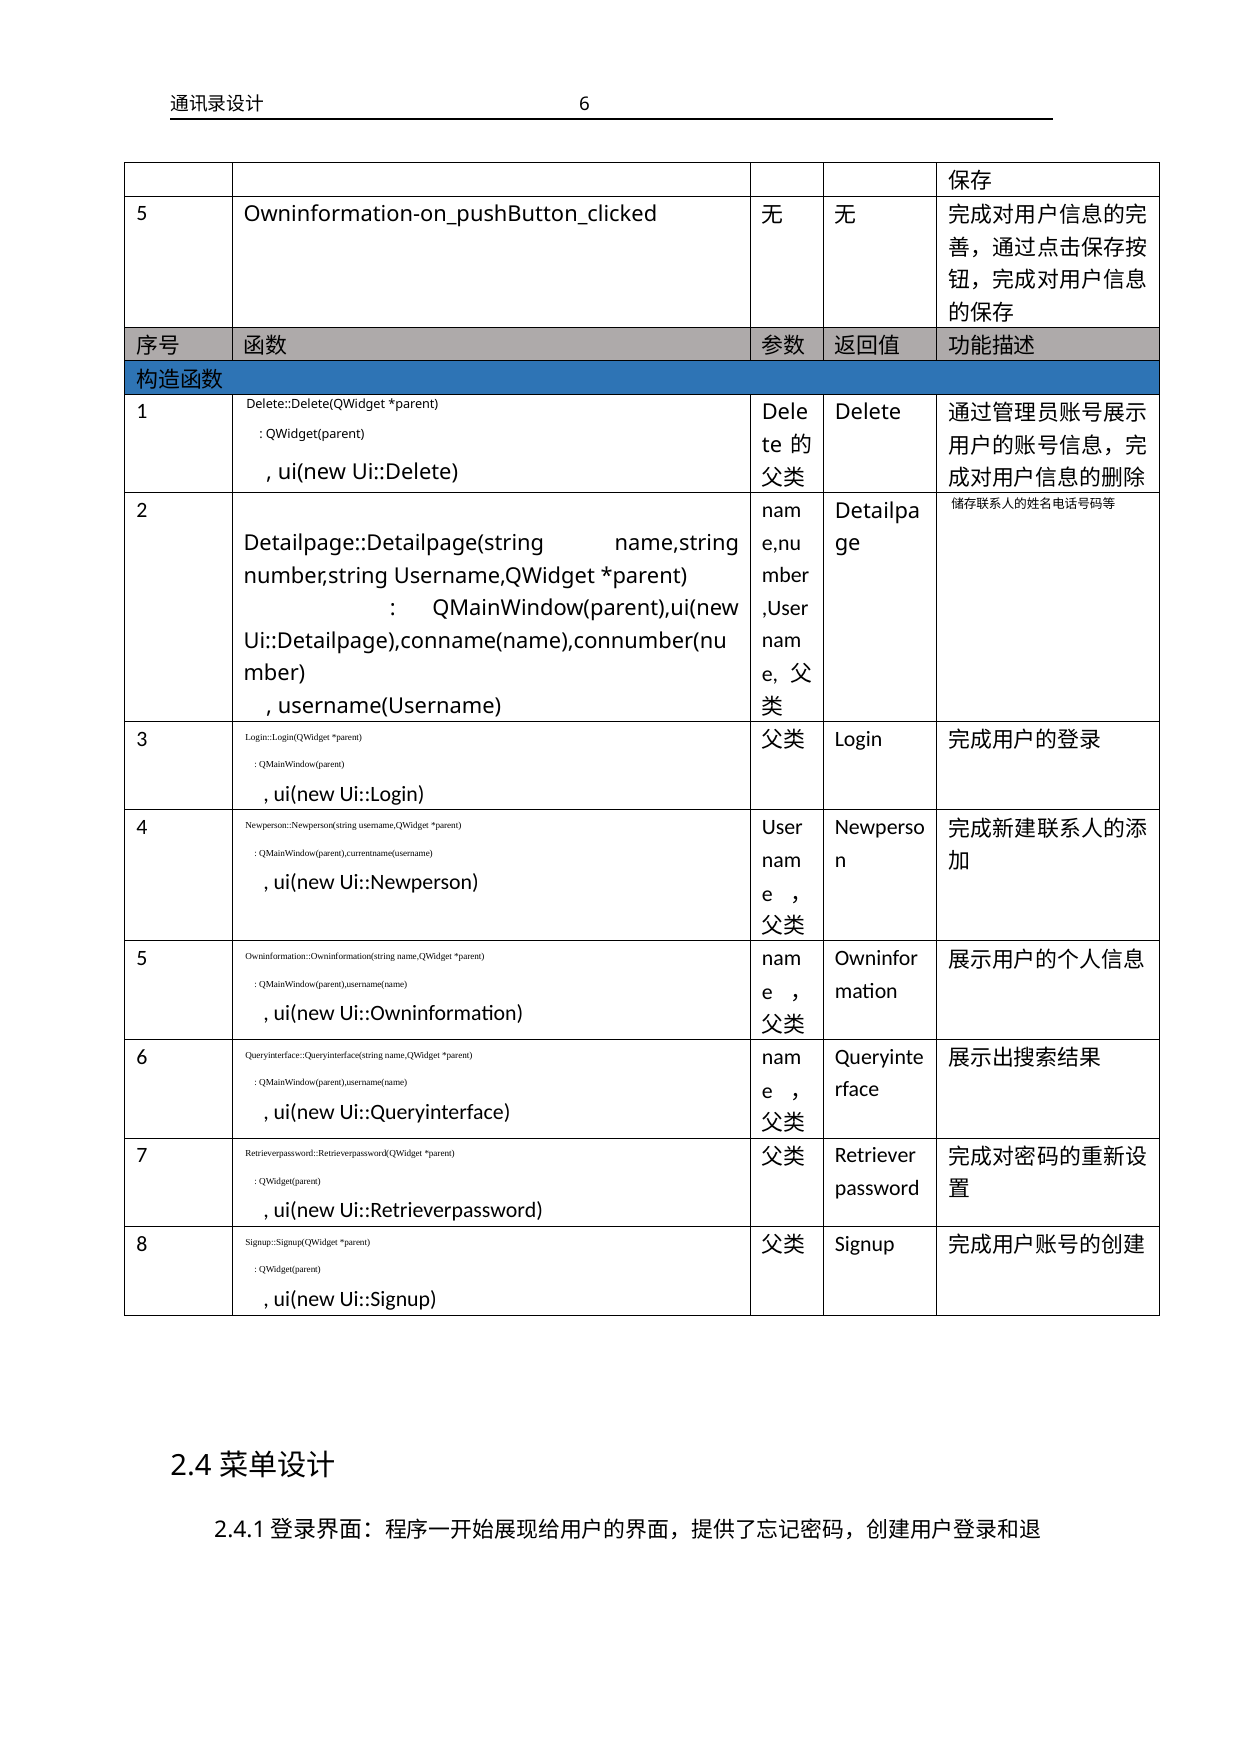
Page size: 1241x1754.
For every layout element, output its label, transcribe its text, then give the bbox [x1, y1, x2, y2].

table_cell 8 [125, 1227, 232, 1314]
table_cell 完成新建联系人的添加 [937, 810, 1159, 940]
table_cell name,number,Username,父类 [751, 493, 823, 721]
table_cell 2 [125, 493, 232, 721]
table_cell Username，父类 [751, 810, 823, 940]
table_cell Delete的父类 [751, 395, 823, 492]
table_cell Detailpage::Detailpage(string name,string number,string Username,QWidget *parent) : QMainWindow(parent),ui(new Ui::Detailpage),conname(name),connumber(number) , username(Username) [233, 493, 750, 721]
table_cell 5 [125, 197, 232, 327]
table_cell 父类 [751, 1139, 823, 1226]
table_cell Login::Login(QWidget *parent) : QMainWindow(parent) , ui(new Ui::Login) [233, 722, 750, 809]
table_cell 参数 [751, 328, 823, 360]
table_cell Queryinterface [824, 1040, 936, 1137]
table_cell Newperson::Newperson(string username,QWidget *parent) : QMainWindow(parent),currentname(username) , ui(new Ui::Newperson) [233, 810, 750, 940]
table_cell 无 [751, 197, 823, 327]
table_cell Login [824, 722, 936, 809]
table_cell 返回值 [824, 328, 936, 360]
table_cell 通过管理员账号展示用户的账号信息，完成对用户信息的删除 [937, 395, 1159, 492]
table_cell Owninformation [824, 941, 936, 1039]
table_cell Detailpage [824, 493, 936, 721]
table_cell Delete [824, 395, 936, 492]
table_cell 4 [125, 163, 232, 196]
table_cell 展示出搜索结果 [937, 1040, 1159, 1137]
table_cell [937, 163, 1159, 196]
table_cell 完成对用户信息的完善，通过点击保存按钮，完成对用户信息的保存 [937, 197, 1159, 327]
table_cell 5 [125, 941, 232, 1039]
table_cell 无 [824, 163, 936, 196]
table_cell Signup::Signup(QWidget *parent) : QWidget(parent) , ui(new Ui::Signup) [233, 1227, 750, 1314]
table_cell Owninformation::Owninformation(string name,QWidget *parent) : QMainWindow(parent),username(name) , ui(new Ui::Owninformation) [233, 941, 750, 1039]
table_cell 完成用户的登录 [937, 722, 1159, 809]
table_cell 完成用户账号的创建 [937, 1227, 1159, 1314]
table_cell 4 [125, 810, 232, 940]
table_cell 构造函数 [125, 361, 1159, 394]
table_cell 序号 [125, 328, 232, 360]
table_cell Retrieverpassword [824, 1139, 936, 1226]
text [170, 1496, 1053, 1561]
table_cell 完成对密码的重新设置 [937, 1139, 1159, 1226]
table_cell 无 [751, 163, 823, 196]
table_cell Queryinterface::Queryinterface(string name,QWidget *parent) : QMainWindow(parent),username(name) , ui(new Ui::Queryinterface) [233, 1040, 750, 1137]
table_cell 储存联系人的姓名电话号码等 [937, 493, 1159, 721]
table_cell 6 [125, 1040, 232, 1137]
table_cell Delete::Delete(QWidget *parent) : QWidget(parent) , ui(new Ui::Delete) [233, 395, 750, 492]
table_cell 功能描述 [937, 328, 1159, 360]
table_cell Newperson [824, 810, 936, 940]
table_cell 无 [824, 197, 936, 327]
table_cell name，父类 [751, 941, 823, 1039]
table_cell 3 [125, 722, 232, 809]
table_cell 函数 [233, 328, 750, 360]
table_cell Owninformation-on_pushButton_clicked [233, 197, 750, 327]
table_cell 7 [125, 1139, 232, 1226]
subtitle 2.4 菜单设计 [170, 1431, 1053, 1496]
table_cell 展示用户的个人信息 [937, 941, 1159, 1039]
table_cell Retrieverpassword::Retrieverpassword(QWidget *parent) : QWidget(parent) , ui(new Ui::Retrieverpassword) [233, 1139, 750, 1226]
table_cell 父类 [751, 1227, 823, 1314]
table_cell 1 [125, 395, 232, 492]
table_cell Signup [824, 1227, 936, 1314]
table_cell 父类 [751, 722, 823, 809]
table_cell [233, 163, 750, 196]
table_cell name，父类 [751, 1040, 823, 1137]
